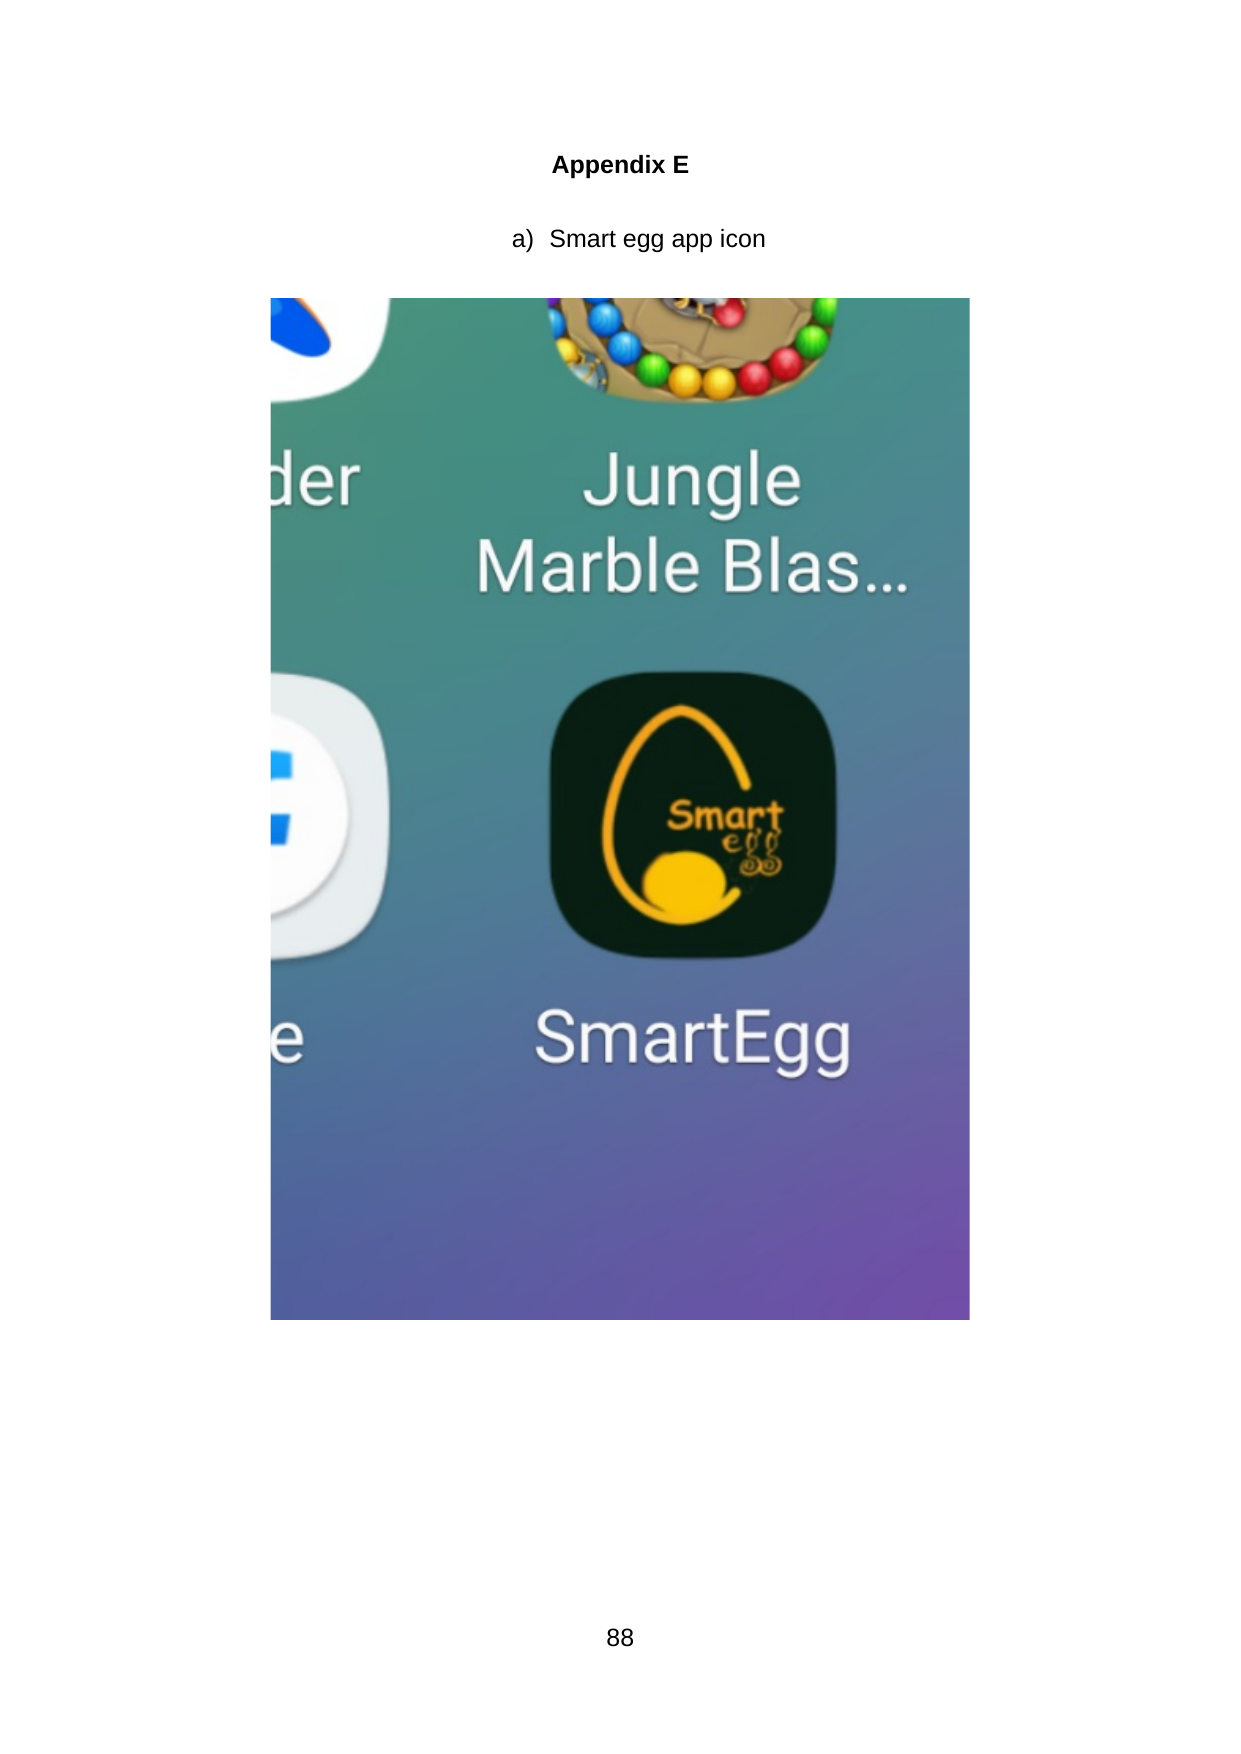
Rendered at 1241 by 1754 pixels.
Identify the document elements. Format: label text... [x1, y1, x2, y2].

text Appendix E [150, 150, 1090, 179]
picture [270, 298, 970, 1320]
list Smart egg app icon [187, 224, 1090, 253]
